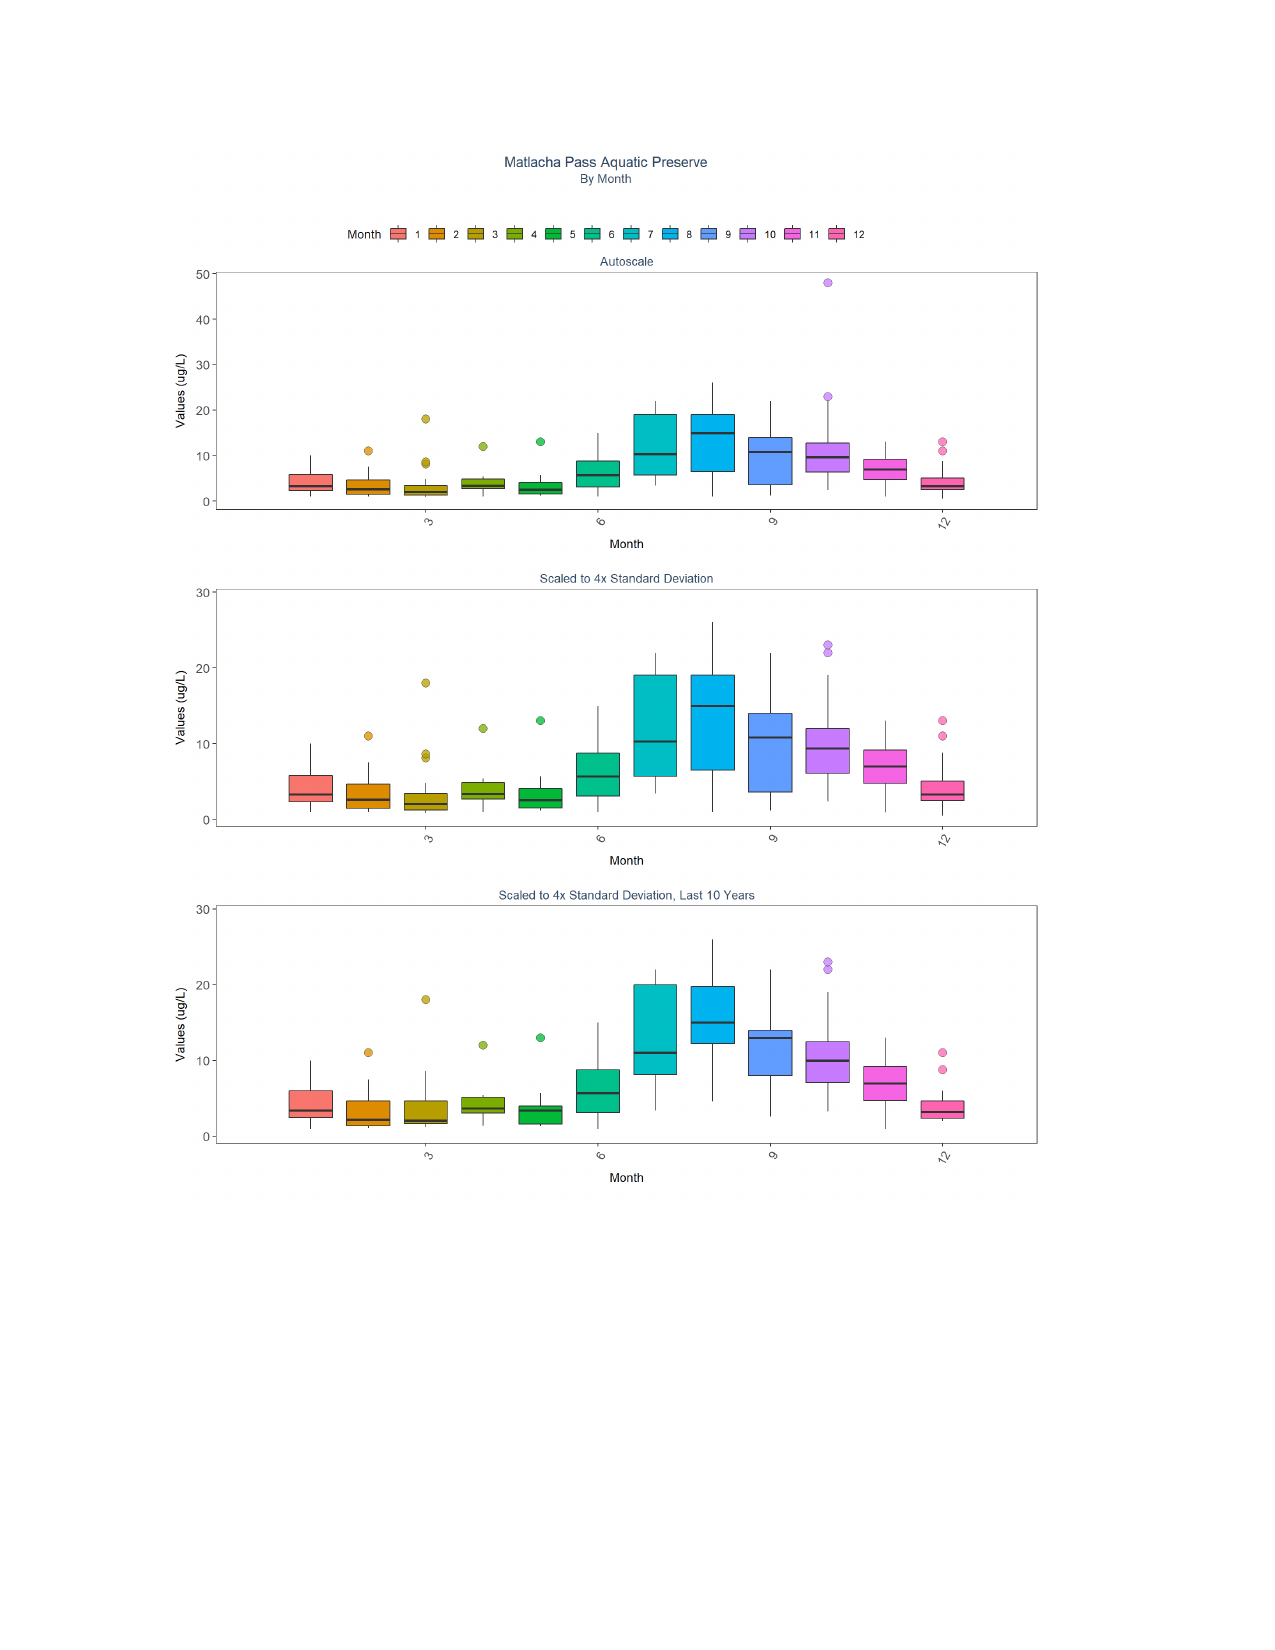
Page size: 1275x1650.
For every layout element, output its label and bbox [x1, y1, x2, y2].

picture [168, 150, 1044, 1200]
